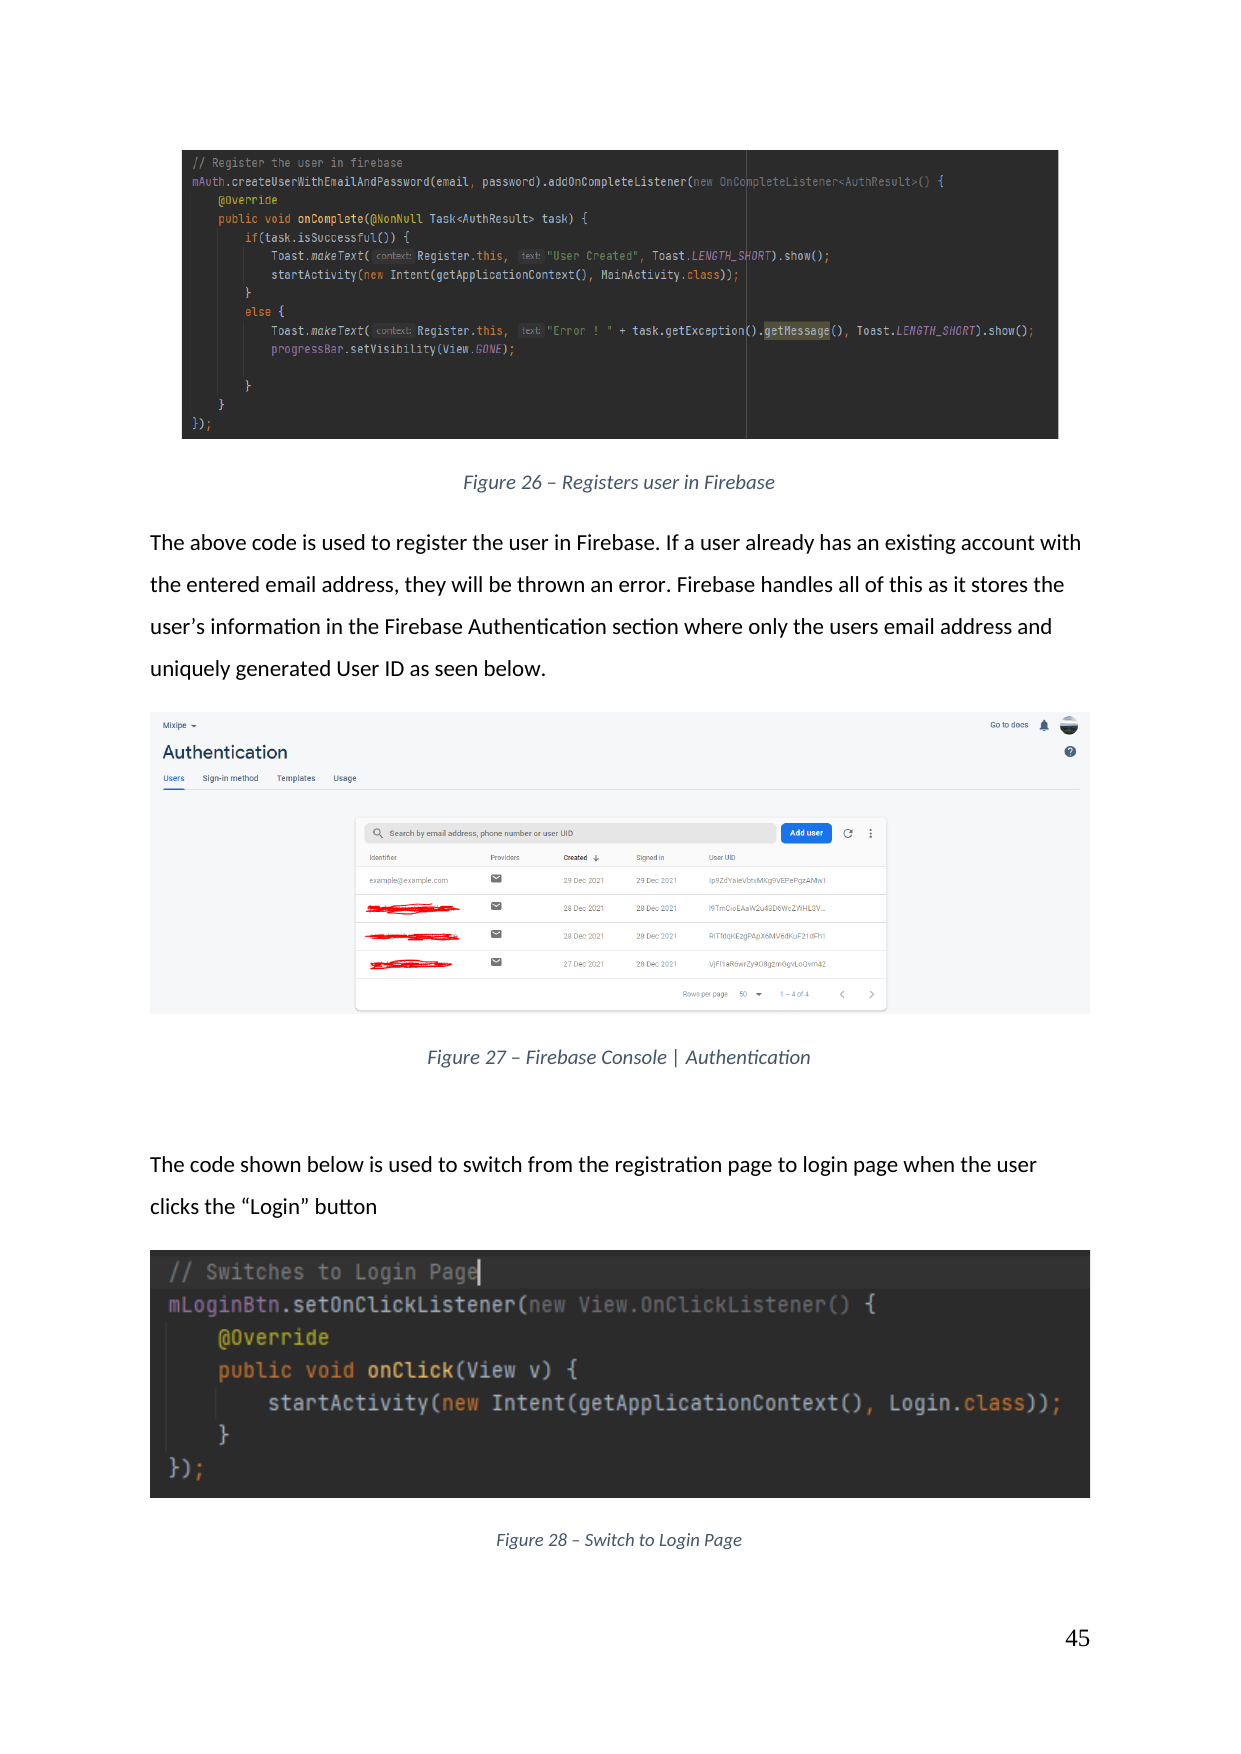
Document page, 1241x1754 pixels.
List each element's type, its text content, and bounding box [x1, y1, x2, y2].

picture [150, 1250, 1091, 1498]
text Figure 28 – Switch to Login Page [150, 1528, 1090, 1551]
text Figure 26 – Registers user in Firebase [150, 469, 1090, 495]
picture [181, 150, 1059, 439]
text The above code is used to register the user in Firebase. If a user already has an existing account with the entered email address, they will be thrown an error. Firebase handles all of this as it stores the user’s information in the Firebase Authentication section where only the users email address and uniquely generated User ID as seen below. [150, 528, 1090, 682]
picture [150, 712, 1091, 1014]
text The code shown below is used to switch from the registration page to login page when the user clicks the “Login” button [150, 1150, 1090, 1220]
text Figure 27 – Firebase Console | Authentication [150, 1044, 1090, 1070]
